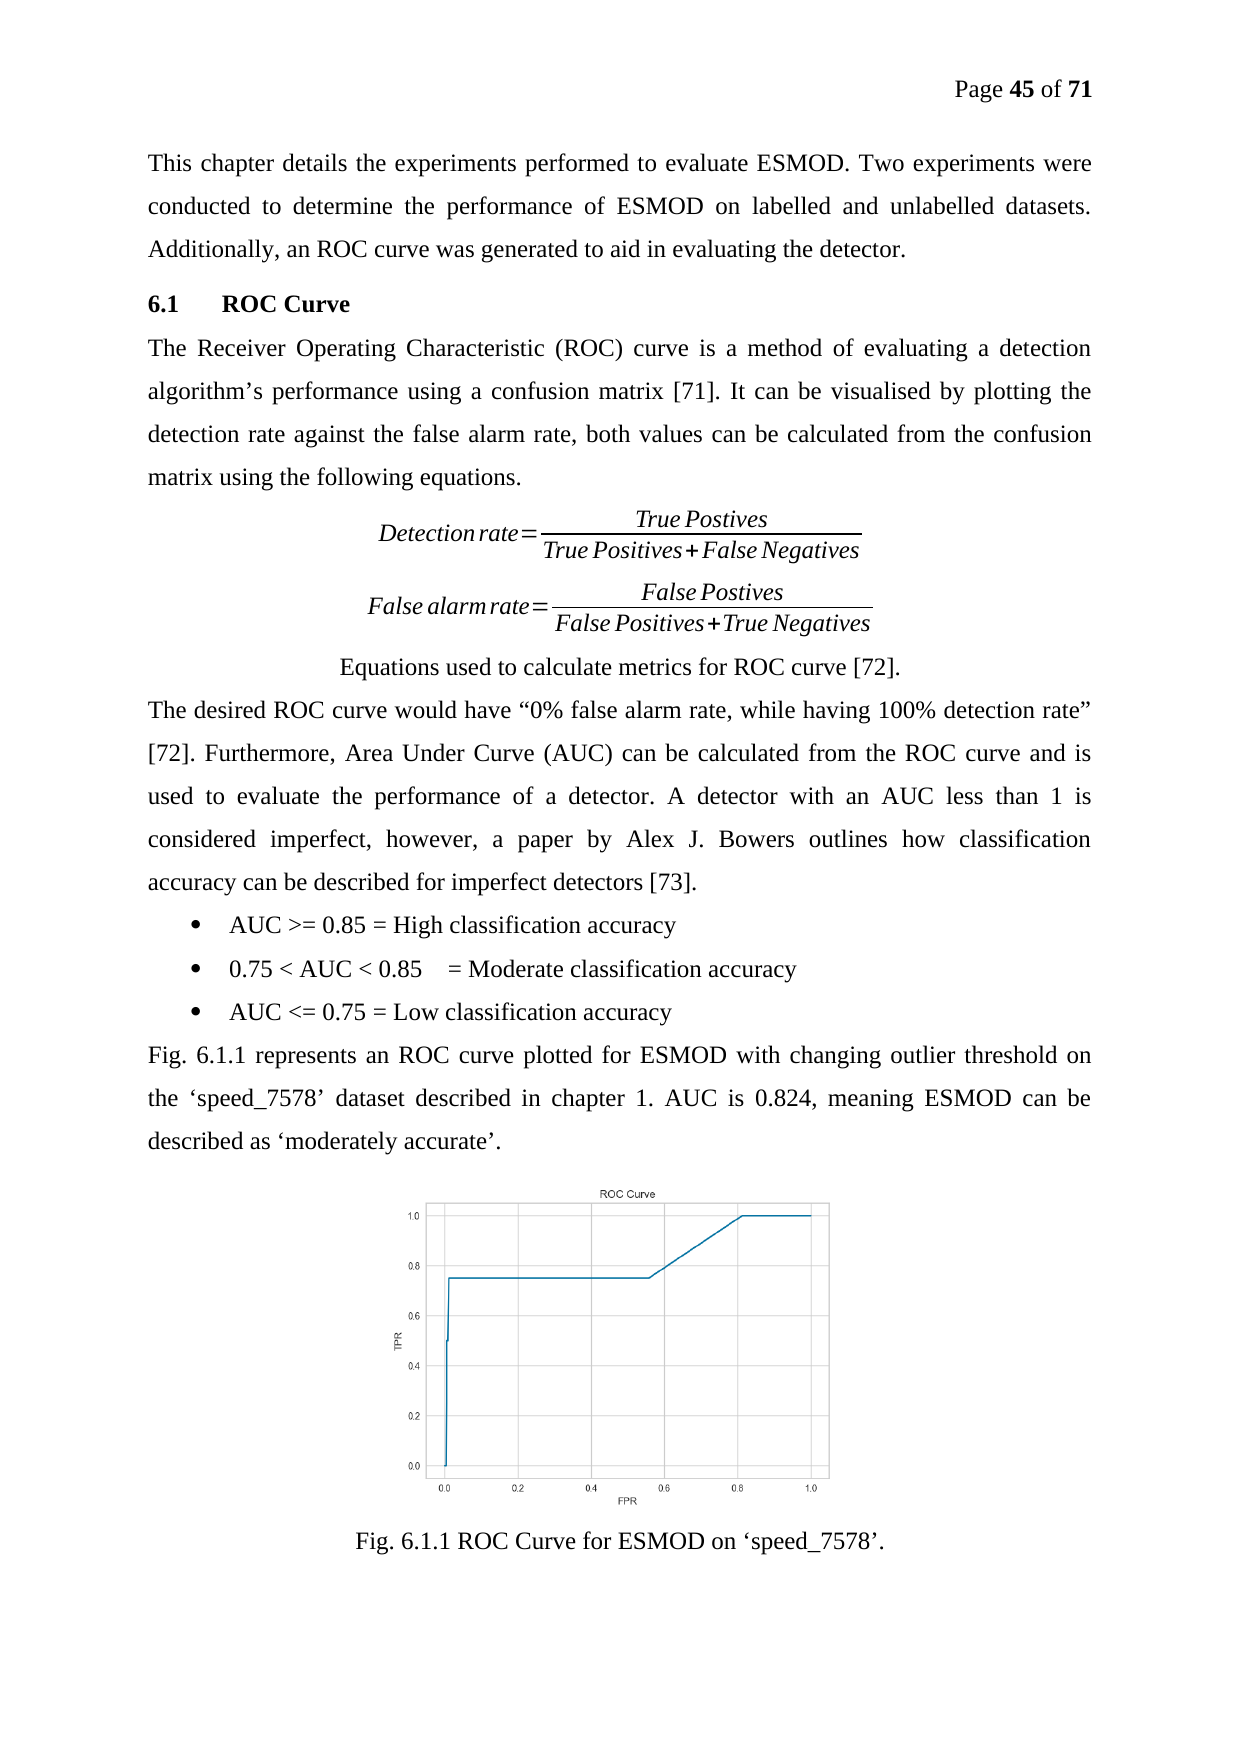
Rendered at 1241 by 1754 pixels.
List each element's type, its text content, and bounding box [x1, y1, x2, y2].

text The Receiver Operating Characteristic (ROC) curve is a method of evaluating a detection algorithm’s performance using a confusion matrix [71]. It can be visualised by plotting the detection rate against the false alarm rate, both values can be calculated from the confusion matrix using the following equations. [148, 333, 1092, 491]
list AUC >= 0.85 = High classification accuracy [191, 911, 1092, 939]
text The desired ROC curve would have “0% false alarm rate, while having 100% detection rate” [72]. Furthermore, Area Under Curve (AUC) can be calculated from the ROC curve and is used to evaluate the performance of a detector. A detector with an AUC less than 1 is considered imperfect, however, a paper by Alex J. Bowers outlines how classification accuracy can be described for imperfect detectors [73]. [148, 695, 1092, 896]
text This chapter details the experiments performed to evaluate ESMOD. Two experiments were conducted to determine the performance of ESMOD on labelled and unlabelled datasets. Additionally, an ROC curve was generated to aid in evaluating the detector. [148, 148, 1092, 263]
text Equations used to calculate metrics for ROC curve [72]. [148, 652, 1092, 681]
text Fig. 6.1.1 represents an ROC curve plotted for ESMOD with changing outlier threshold on the ‘speed_7578’ dataset described in chapter 1. AUC is 0.824, meaning ESMOD can be described as ‘moderately accurate’. [148, 1040, 1092, 1155]
list AUC <= 0.75 = Low classification accuracy [191, 997, 1092, 1026]
text ROC Curve [148, 289, 1092, 318]
text Fig. 6.1.1 ROC Curve for ESMOD on ‘speed_7578’. [148, 1526, 1092, 1555]
picture [385, 1169, 855, 1512]
list 0.75 < AUC < 0.85 = Moderate classification accuracy [191, 954, 1092, 982]
